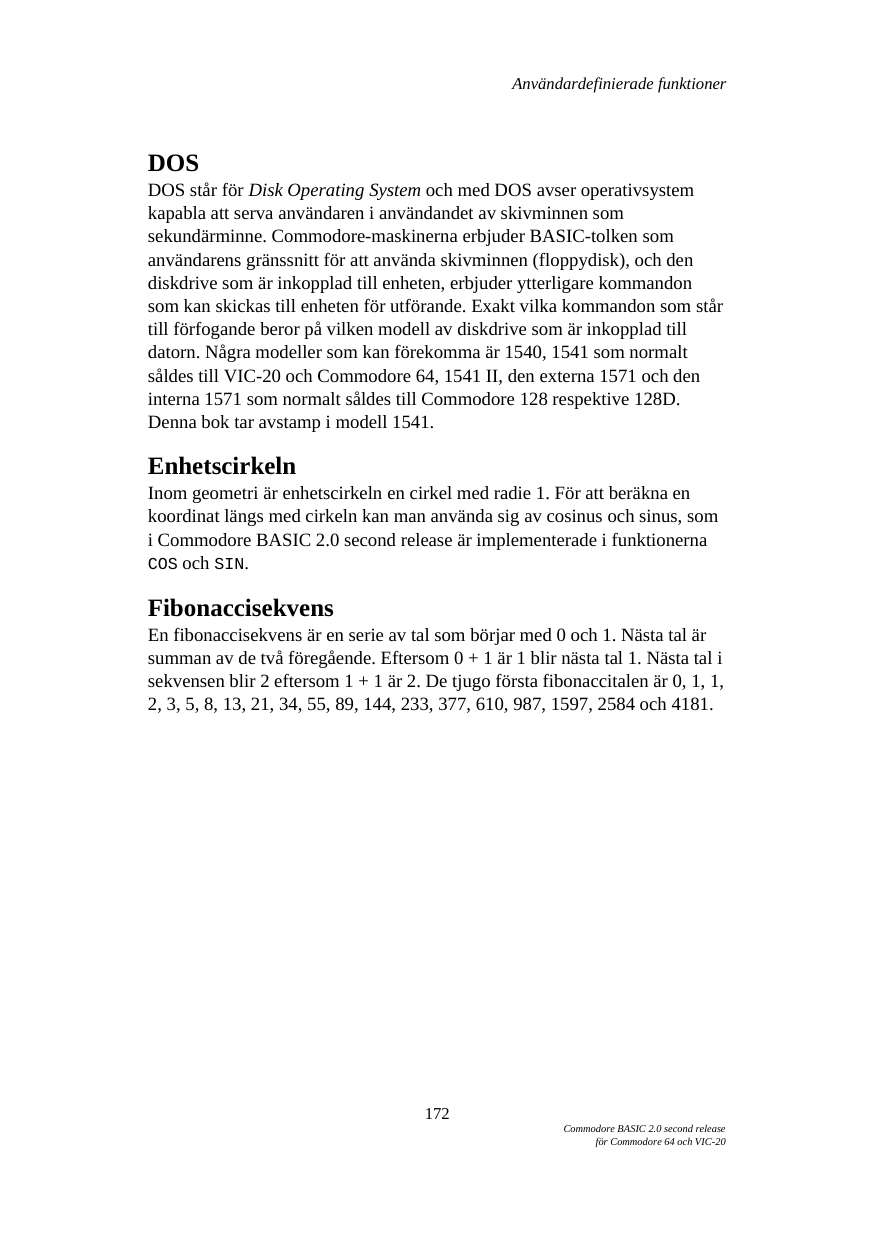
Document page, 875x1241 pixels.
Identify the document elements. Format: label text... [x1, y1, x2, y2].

text DOS står för Disk Operating System och med DOS avser operativsystem kapabla att serva användaren i användandet av skivminnen som sekundärminne. Commodore-maskinerna erbjuder BASIC-tolken som användarens gränssnitt för att använda skivminnen (floppydisk), och den diskdrive som är inkopplad till enheten, erbjuder ytterligare kommandon som kan skickas till enheten för utförande. Exakt vilka kommandon som står till förfogande beror på vilken modell av diskdrive som är inkopplad till datorn. Några modeller som kan förekomma är 1540, 1541 som normalt såldes till VIC-20 och Commodore 64, 1541 II, den externa 1571 och den interna 1571 som normalt såldes till Commodore 128 respektive 128D. Denna bok tar avstamp i modell 1541. [148, 179, 726, 433]
text Inom geometri är enhetscirkeln en cirkel med radie 1. För att beräkna en koordinat längs med cirkeln kan man använda sig av cosinus och sinus, som i Commodore BASIC 2.0 second release är implementerade i funktionerna COS och SIN. [148, 482, 726, 574]
subtitle Enhetscirkeln [148, 451, 726, 480]
text En fibonaccisekvens är en serie av tal som börjar med 0 och 1. Nästa tal är summan av de två föregående. Eftersom 0 + 1 är 1 blir nästa tal 1. Nästa tal i sekvensen blir 2 eftersom 1 + 1 är 2. De tjugo första fibonaccitalen är 0, 1, 1, 2, 3, 5, 8, 13, 21, 34, 55, 89, 144, 233, 377, 610, 987, 1597, 2584 och 4181. [148, 624, 726, 715]
subtitle DOS [148, 148, 726, 176]
subtitle Fibonaccisekvens [148, 593, 726, 621]
